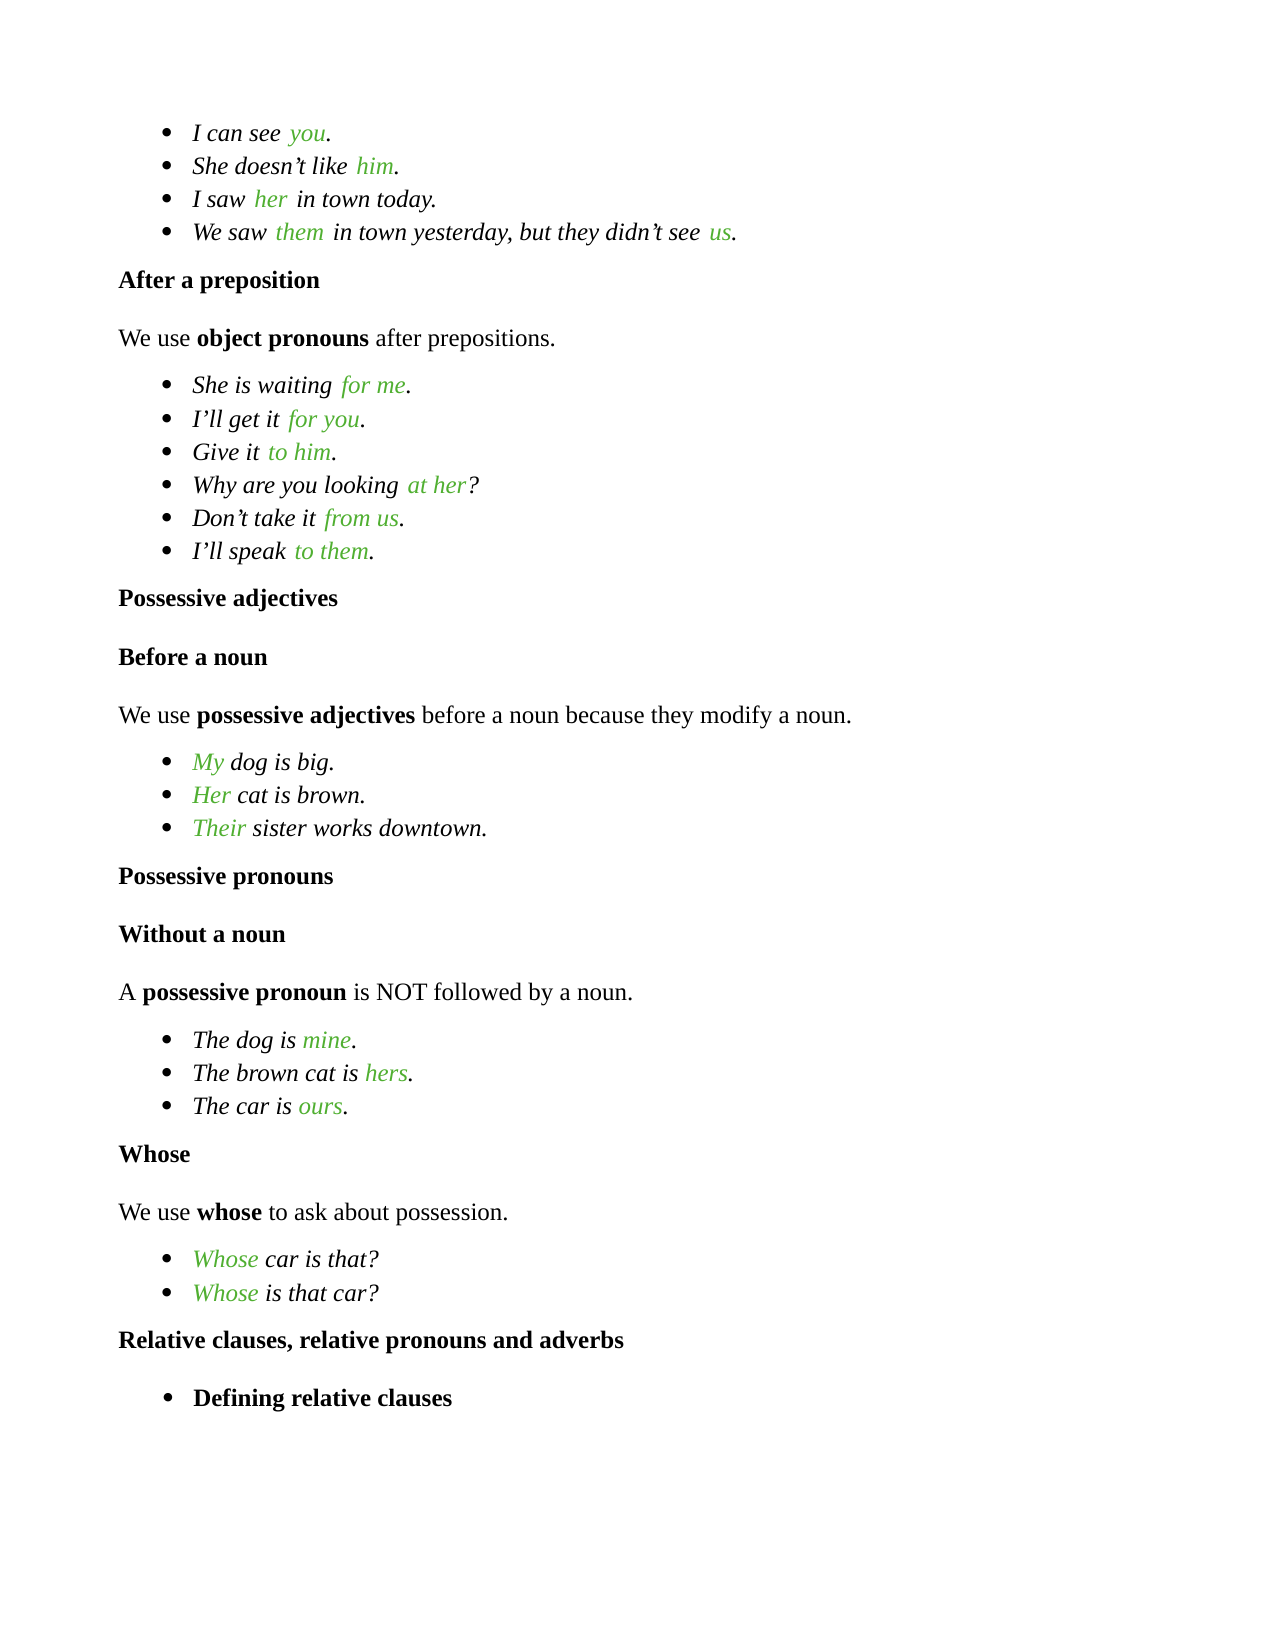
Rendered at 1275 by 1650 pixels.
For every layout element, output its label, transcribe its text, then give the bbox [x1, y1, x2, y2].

list Why are you looking at her? [162, 470, 1157, 498]
text We use possessive adjectives before a noun because they modify a noun. [118, 700, 1157, 728]
list Don’t take it from us. [162, 503, 1157, 531]
subtitle Defining relative clauses [164, 1383, 1157, 1412]
subtitle Possessive adjectives [118, 583, 1157, 612]
list My dog is big. [162, 747, 1157, 776]
list Their sister works downtown. [162, 813, 1157, 842]
subtitle Possessive pronouns [118, 861, 1157, 890]
list The brown cat is hers. [162, 1058, 1157, 1087]
list Whose car is that? [162, 1244, 1157, 1273]
subtitle Whose [118, 1139, 1157, 1167]
subtitle Relative clauses, relative pronouns and adverbs [118, 1325, 1157, 1354]
list I can see you. [162, 118, 1157, 147]
list Give it to him. [162, 437, 1157, 465]
list We saw them in town yesterday, but they didn’t see us. [162, 217, 1157, 246]
list I’ll speak to them. [162, 536, 1157, 564]
list The dog is mine. [162, 1025, 1157, 1054]
subtitle Without a noun [118, 919, 1157, 948]
list I saw her in town today. [162, 184, 1157, 213]
text We use whose to ask about possession. [118, 1197, 1157, 1226]
subtitle After a preposition [118, 265, 1157, 293]
list I’ll get it for you. [162, 404, 1157, 432]
list She doesn’t like him. [162, 151, 1157, 180]
text We use object pronouns after prepositions. [118, 323, 1157, 352]
list The car is ours. [162, 1091, 1157, 1120]
list Whose is that car? [162, 1278, 1157, 1306]
list Her cat is brown. [162, 780, 1157, 809]
text A possessive pronoun is NOT followed by a noun. [118, 977, 1157, 1006]
list She is waiting for me. [162, 371, 1157, 399]
subtitle Before a noun [118, 642, 1157, 670]
